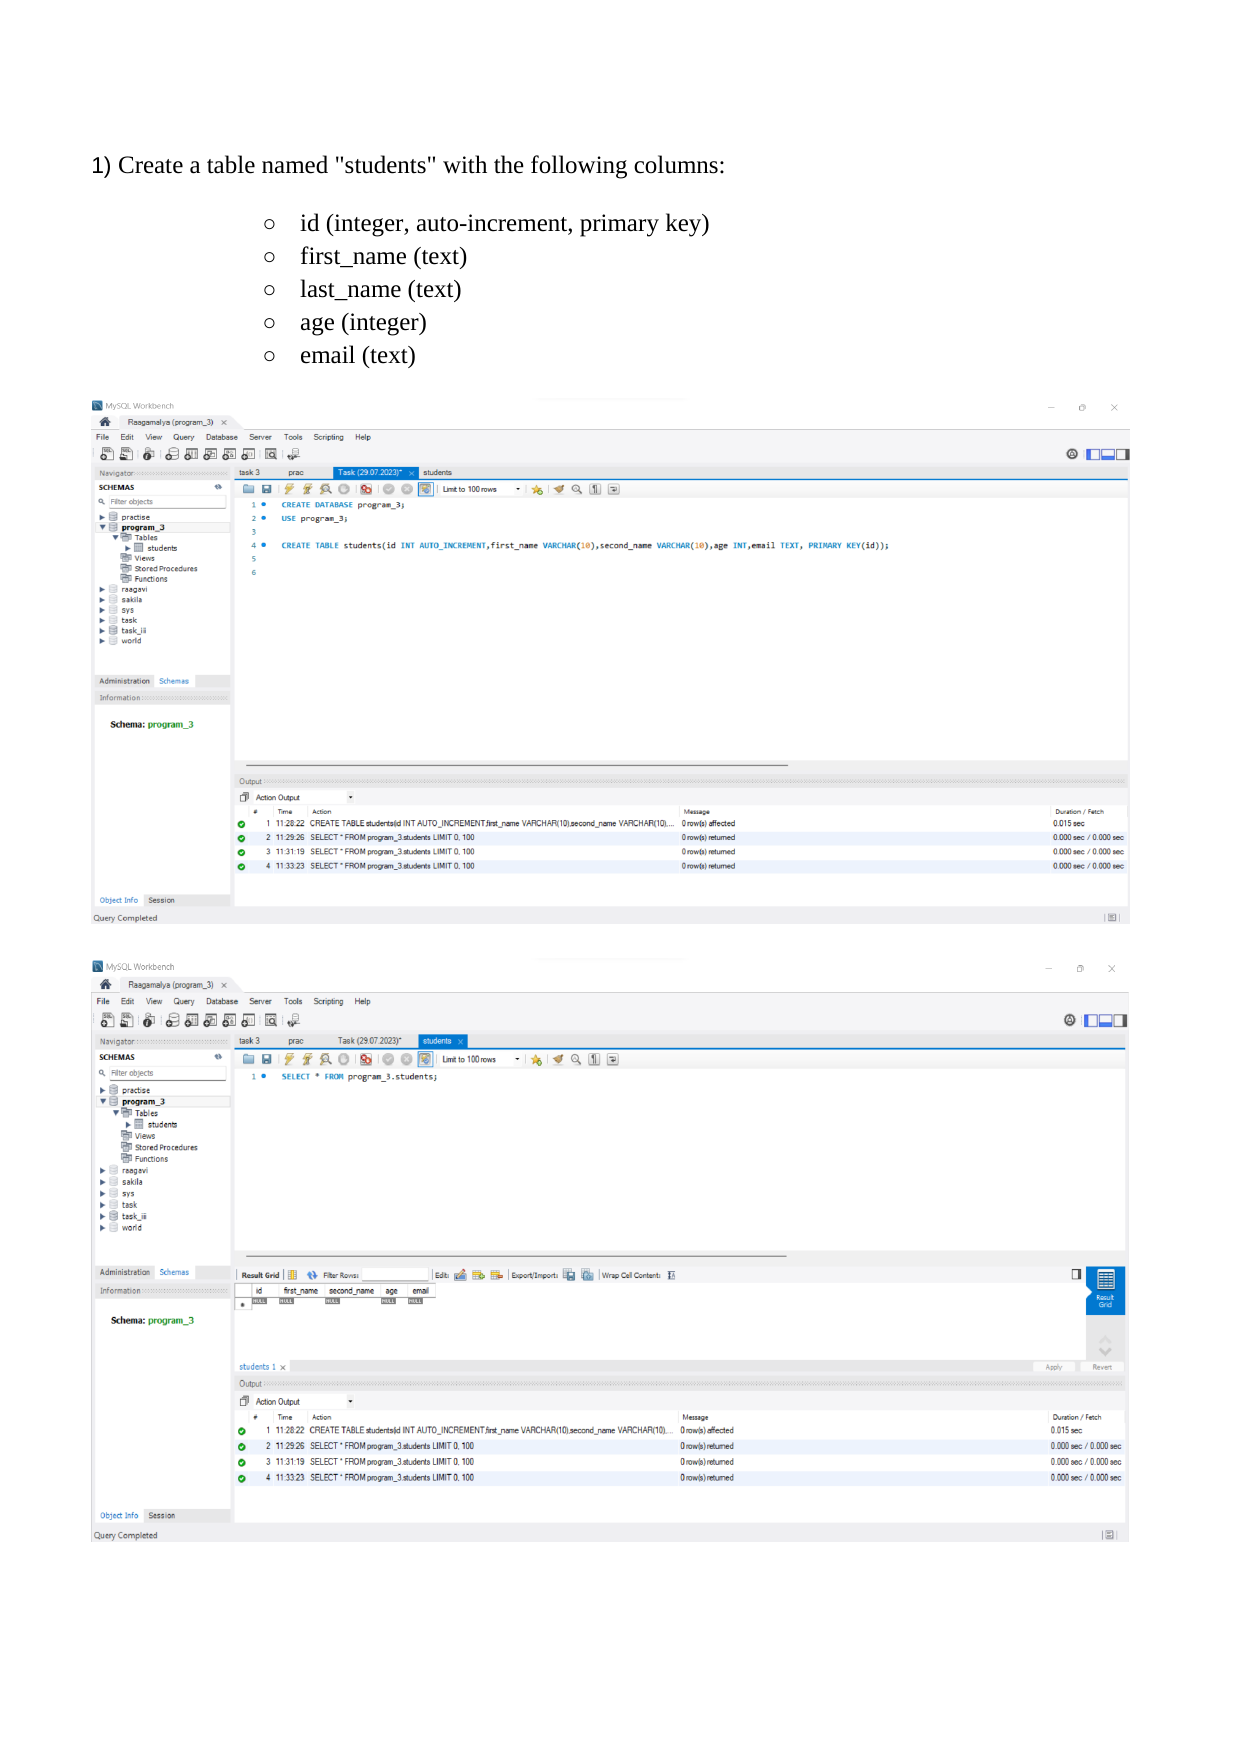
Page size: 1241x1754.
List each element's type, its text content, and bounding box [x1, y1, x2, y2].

list age (integer) [262, 307, 1090, 336]
list last_name (text) [262, 274, 1090, 303]
list id (integer, auto-increment, primary key) [262, 208, 1090, 237]
list email (text) [262, 340, 1090, 369]
picture [91, 398, 1130, 924]
list first_name (text) [262, 241, 1090, 270]
text 1) Create a table named "students" with the following columns: [91, 150, 1153, 179]
picture [91, 958, 1129, 1542]
